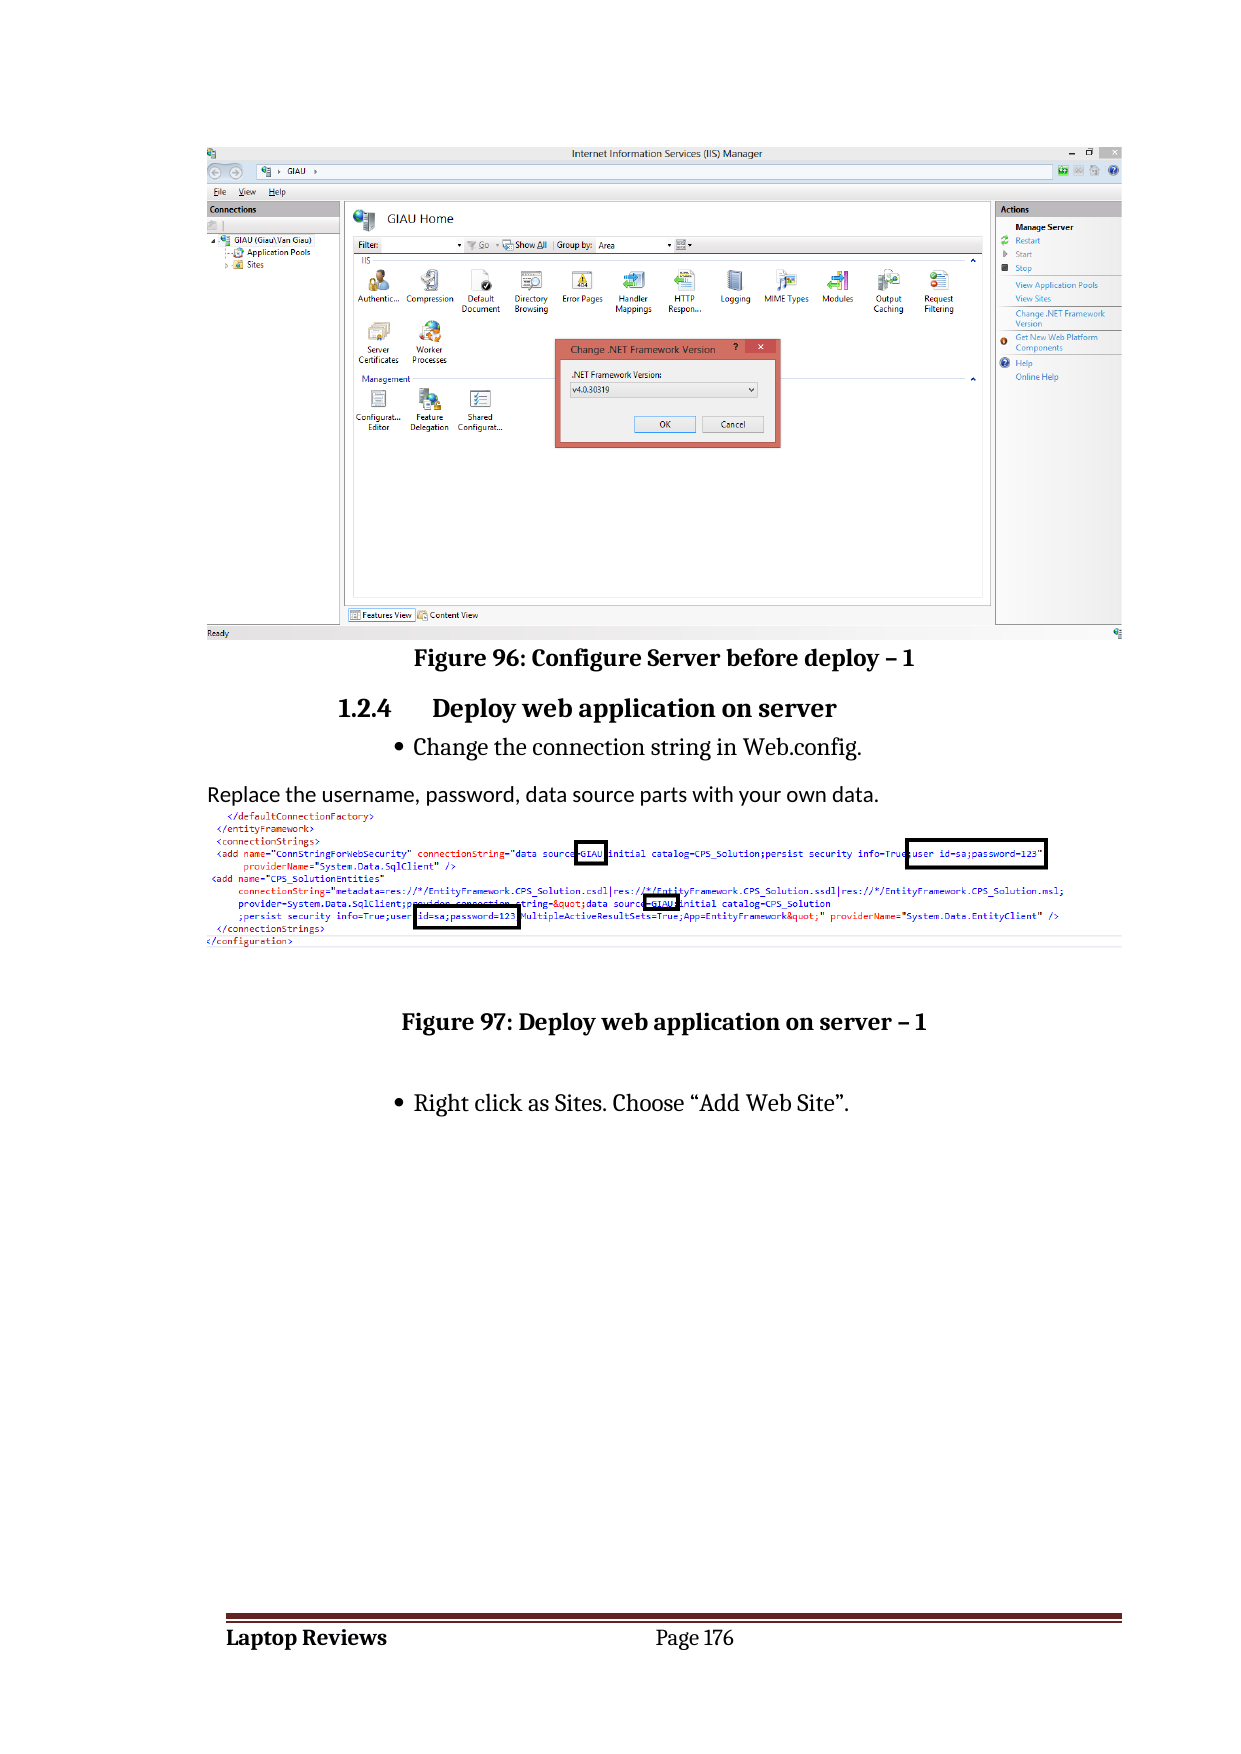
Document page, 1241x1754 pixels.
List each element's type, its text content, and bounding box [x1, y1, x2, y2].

list Change the connection string in Web.config. [394, 733, 1122, 762]
list Right click as Sites. Choose “Add Web Site”. [394, 1089, 1122, 1117]
text Replace the username, password, data source parts with your own data. [207, 781, 1122, 812]
text Figure 97: Deploy web application on server – 1 [207, 1008, 1122, 1037]
picture [207, 147, 1122, 640]
subtitle Deploy web application on server [338, 693, 1122, 724]
text Figure 96: Configure Server before deploy – 1 [207, 644, 1122, 673]
picture [207, 812, 1122, 951]
